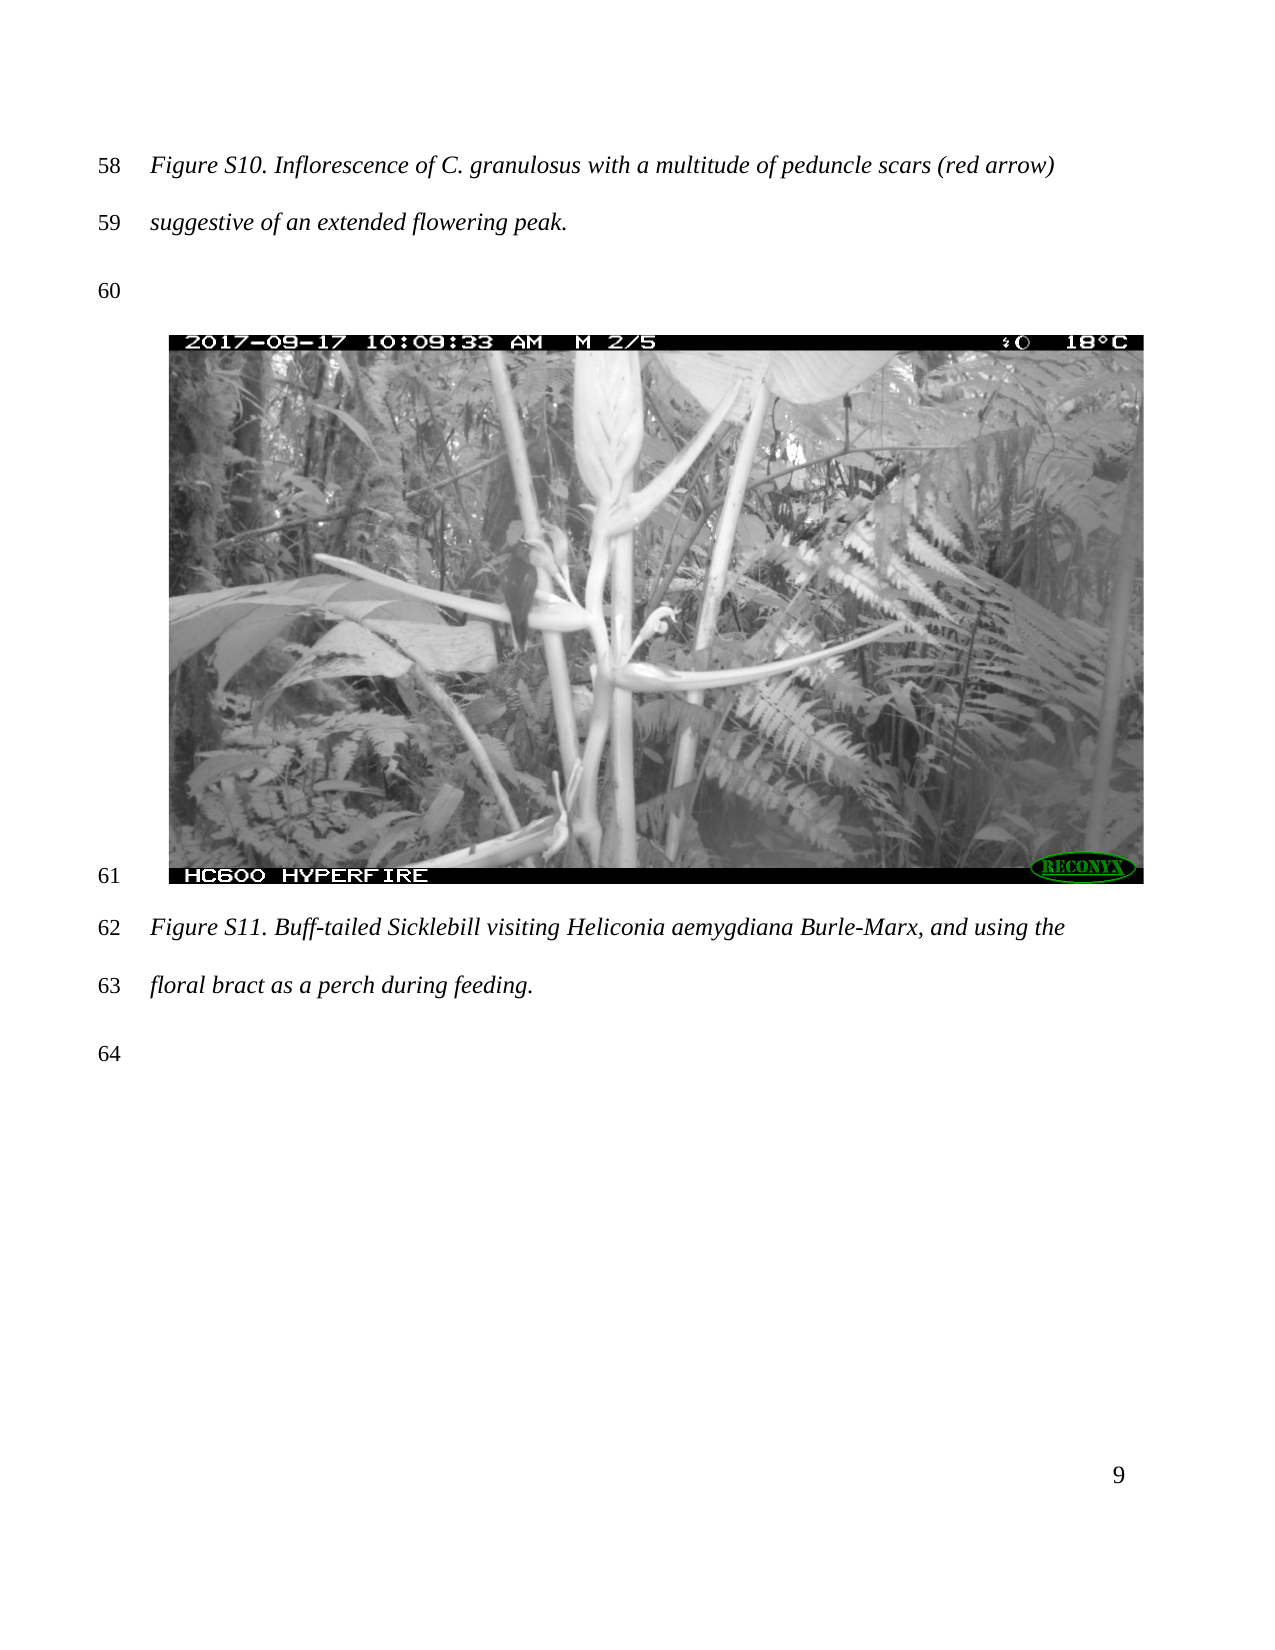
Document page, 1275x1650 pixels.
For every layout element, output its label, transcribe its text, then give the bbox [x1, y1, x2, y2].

picture [168, 335, 1144, 884]
text Figure S10. Inflorescence of C. granulosus with a multitude of peduncle scars (red arrow) suggestive of an extended flowering peak. [150, 150, 1125, 236]
text Figure S11. Buff-tailed Sicklebill visiting Heliconia aemygdiana Burle-Marx, and using the floral bract as a perch during feeding. [150, 912, 1125, 998]
